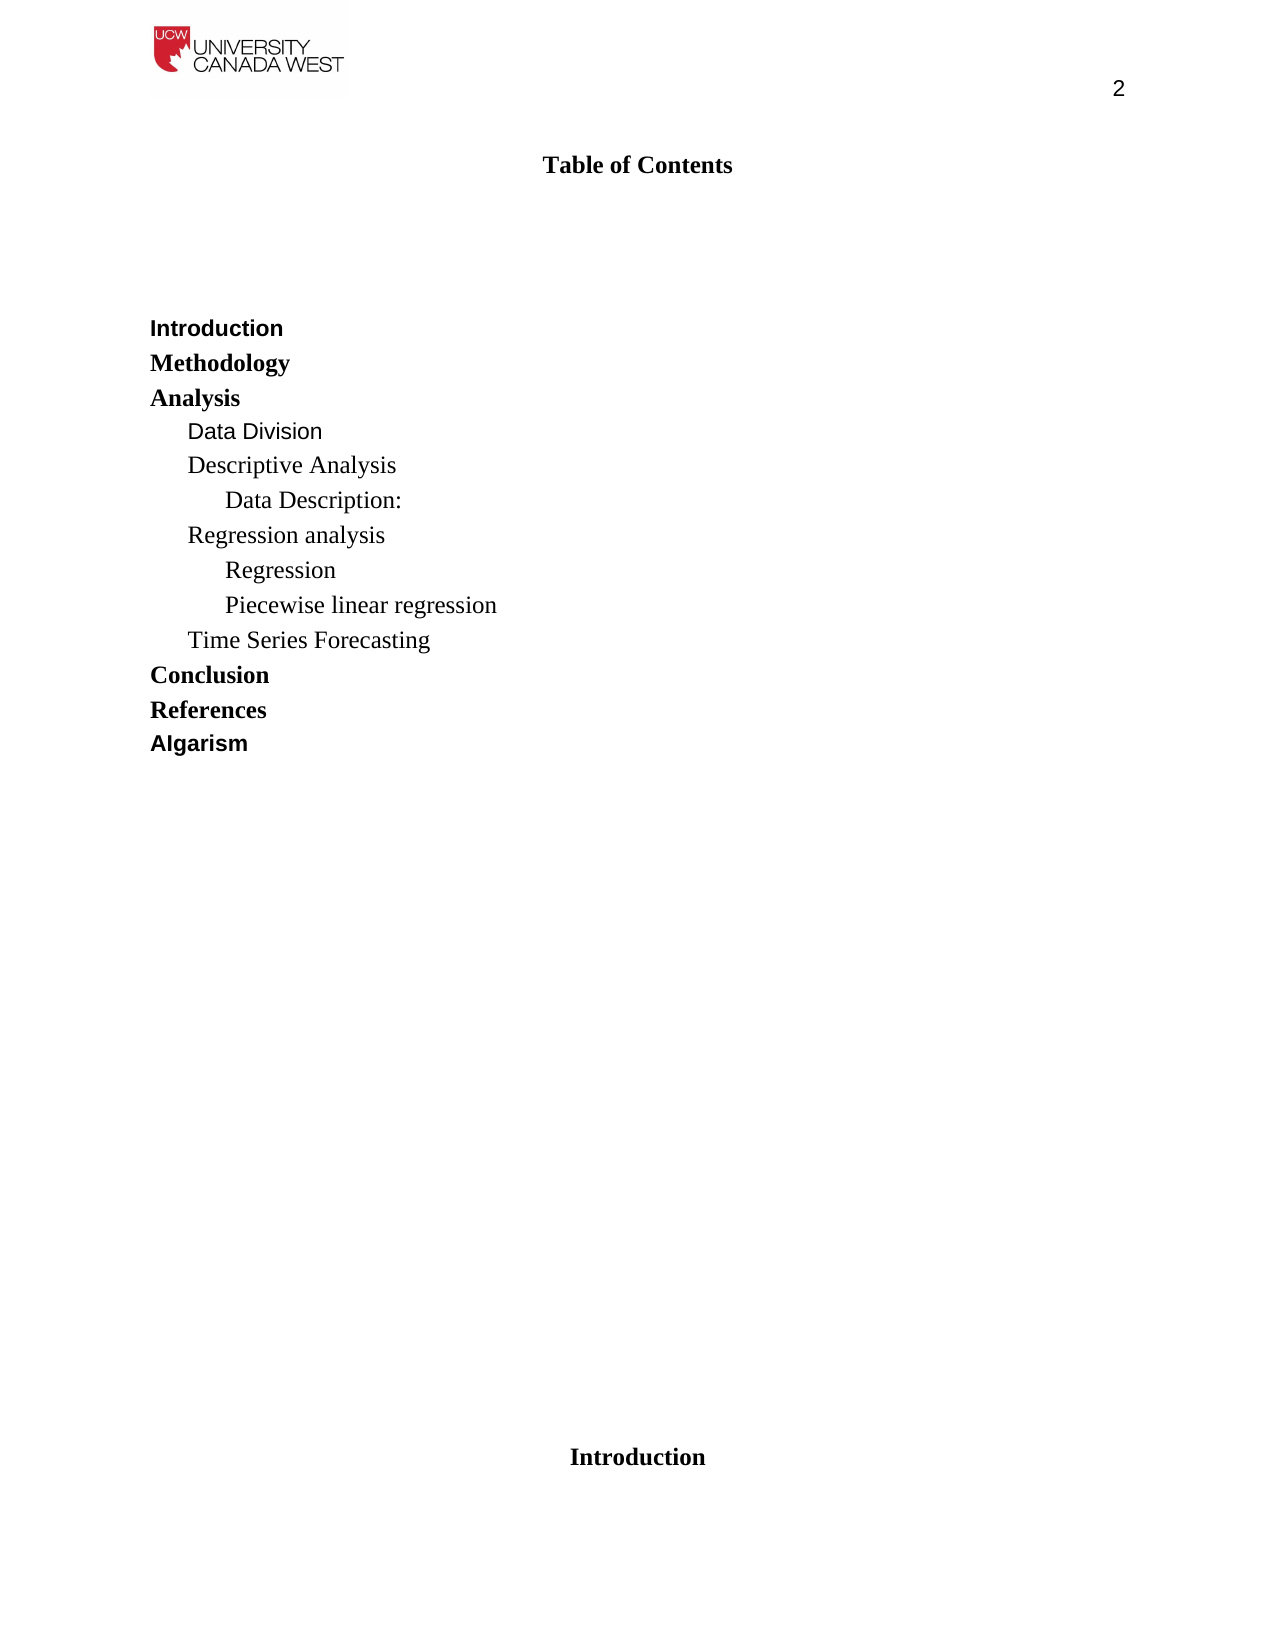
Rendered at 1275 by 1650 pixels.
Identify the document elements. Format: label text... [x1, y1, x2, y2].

picture [150, 0, 348, 99]
subtitle Introduction [150, 1442, 1125, 1470]
text Table of Contents [150, 150, 1125, 179]
